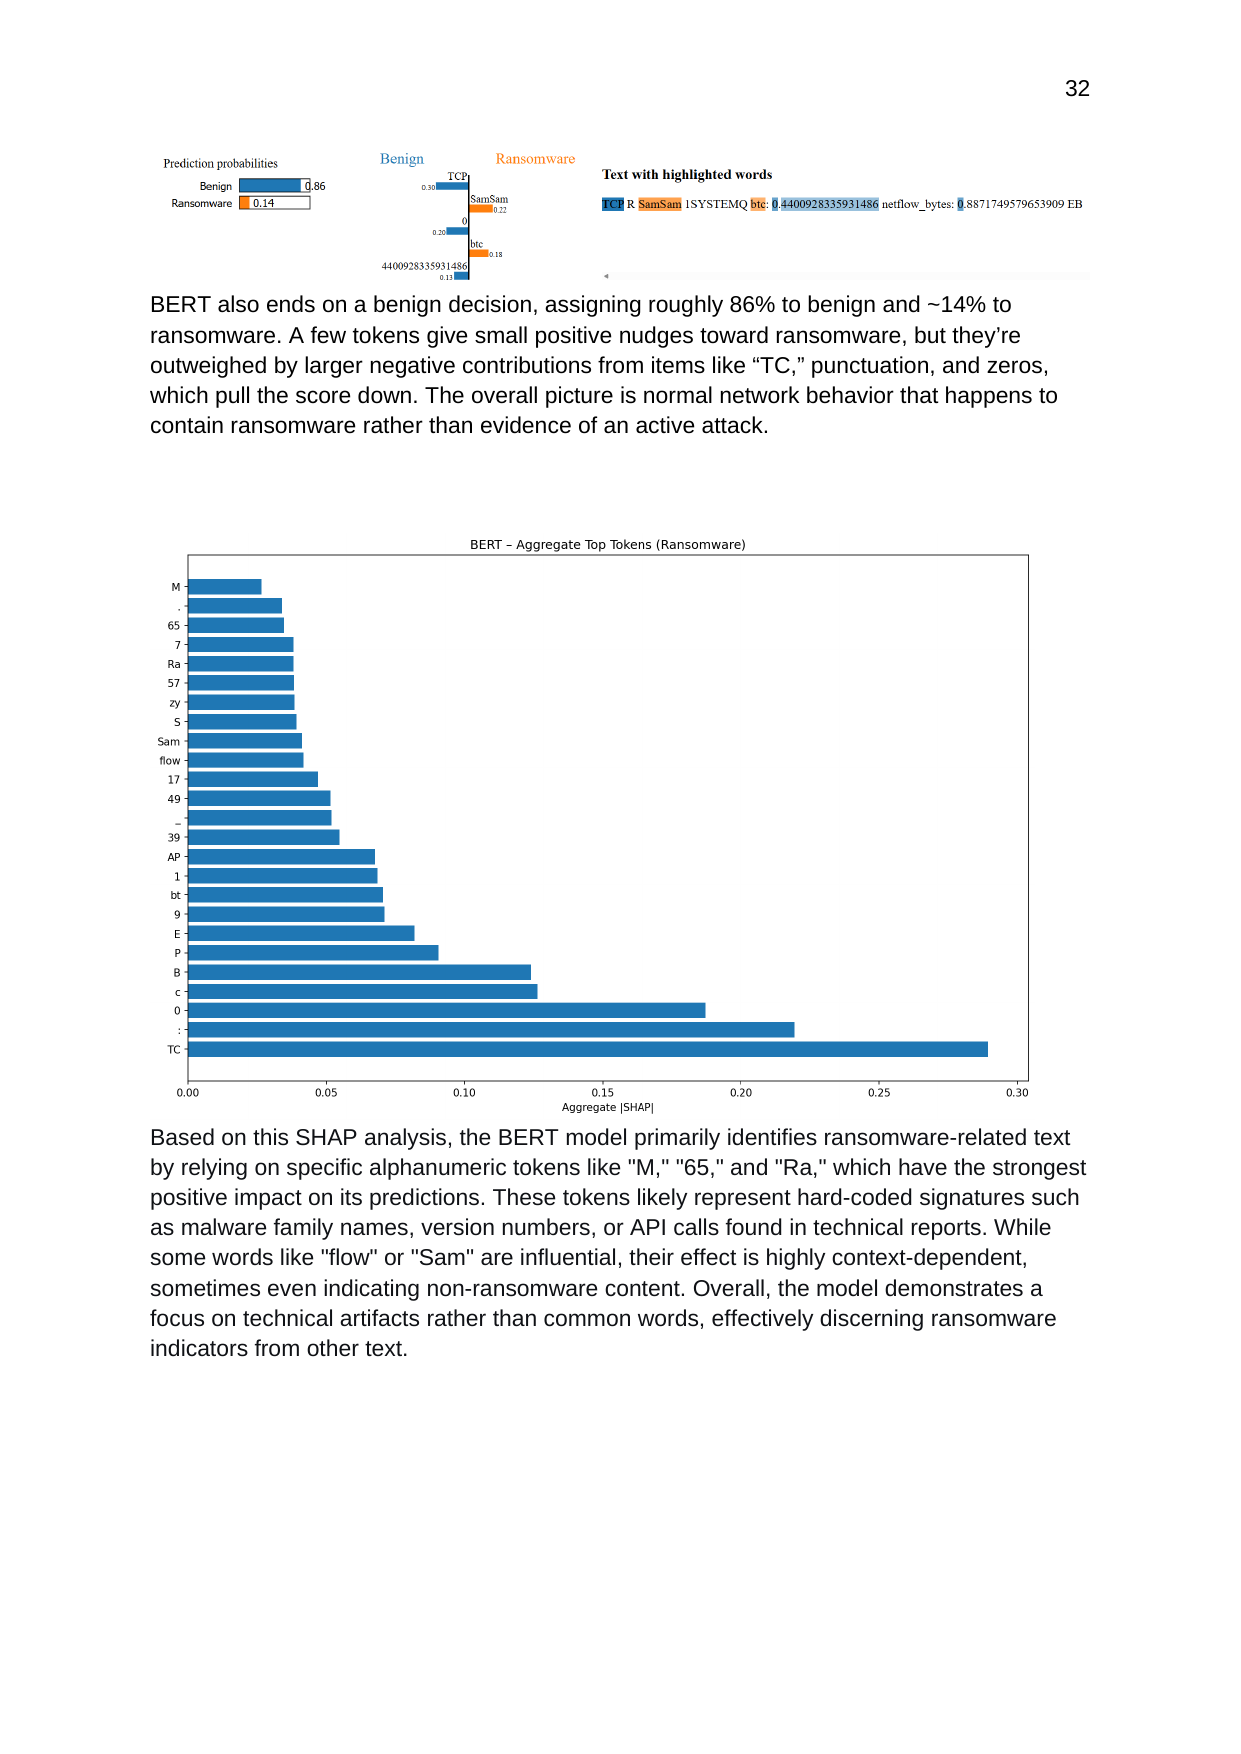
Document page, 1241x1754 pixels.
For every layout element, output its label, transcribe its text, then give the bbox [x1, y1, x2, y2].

text Based on this SHAP analysis, the BERT model primarily identifies ransomware-related text by relying on specific alphanumeric tokens like "M," "65," and "Ra," which have the strongest positive impact on its predictions. These tokens likely represent hard-coded signatures such as malware family names, version numbers, or API calls found in technical reports. While some words like "flow" or "Sam" are influential, their effect is highly context-dependent, sometimes even indicating non-ransomware content. Overall, the model demonstrates a focus on technical artifacts rather than common words, effectively discerning ransomware indicators from other text. [150, 1123, 1090, 1361]
text BERT also ends on a benign decision, assigning roughly 86% to benign and ~14% to ransomware. A few tokens give small positive nudges toward ransomware, but they’re outweighed by larger negative contributions from items like “TC,” punctuation, and zeros, which pull the score down. The overall picture is normal network behavior that happens to contain ransomware rather than evidence of an active attack. [150, 291, 1090, 438]
picture [150, 533, 1036, 1120]
picture [150, 150, 1091, 288]
